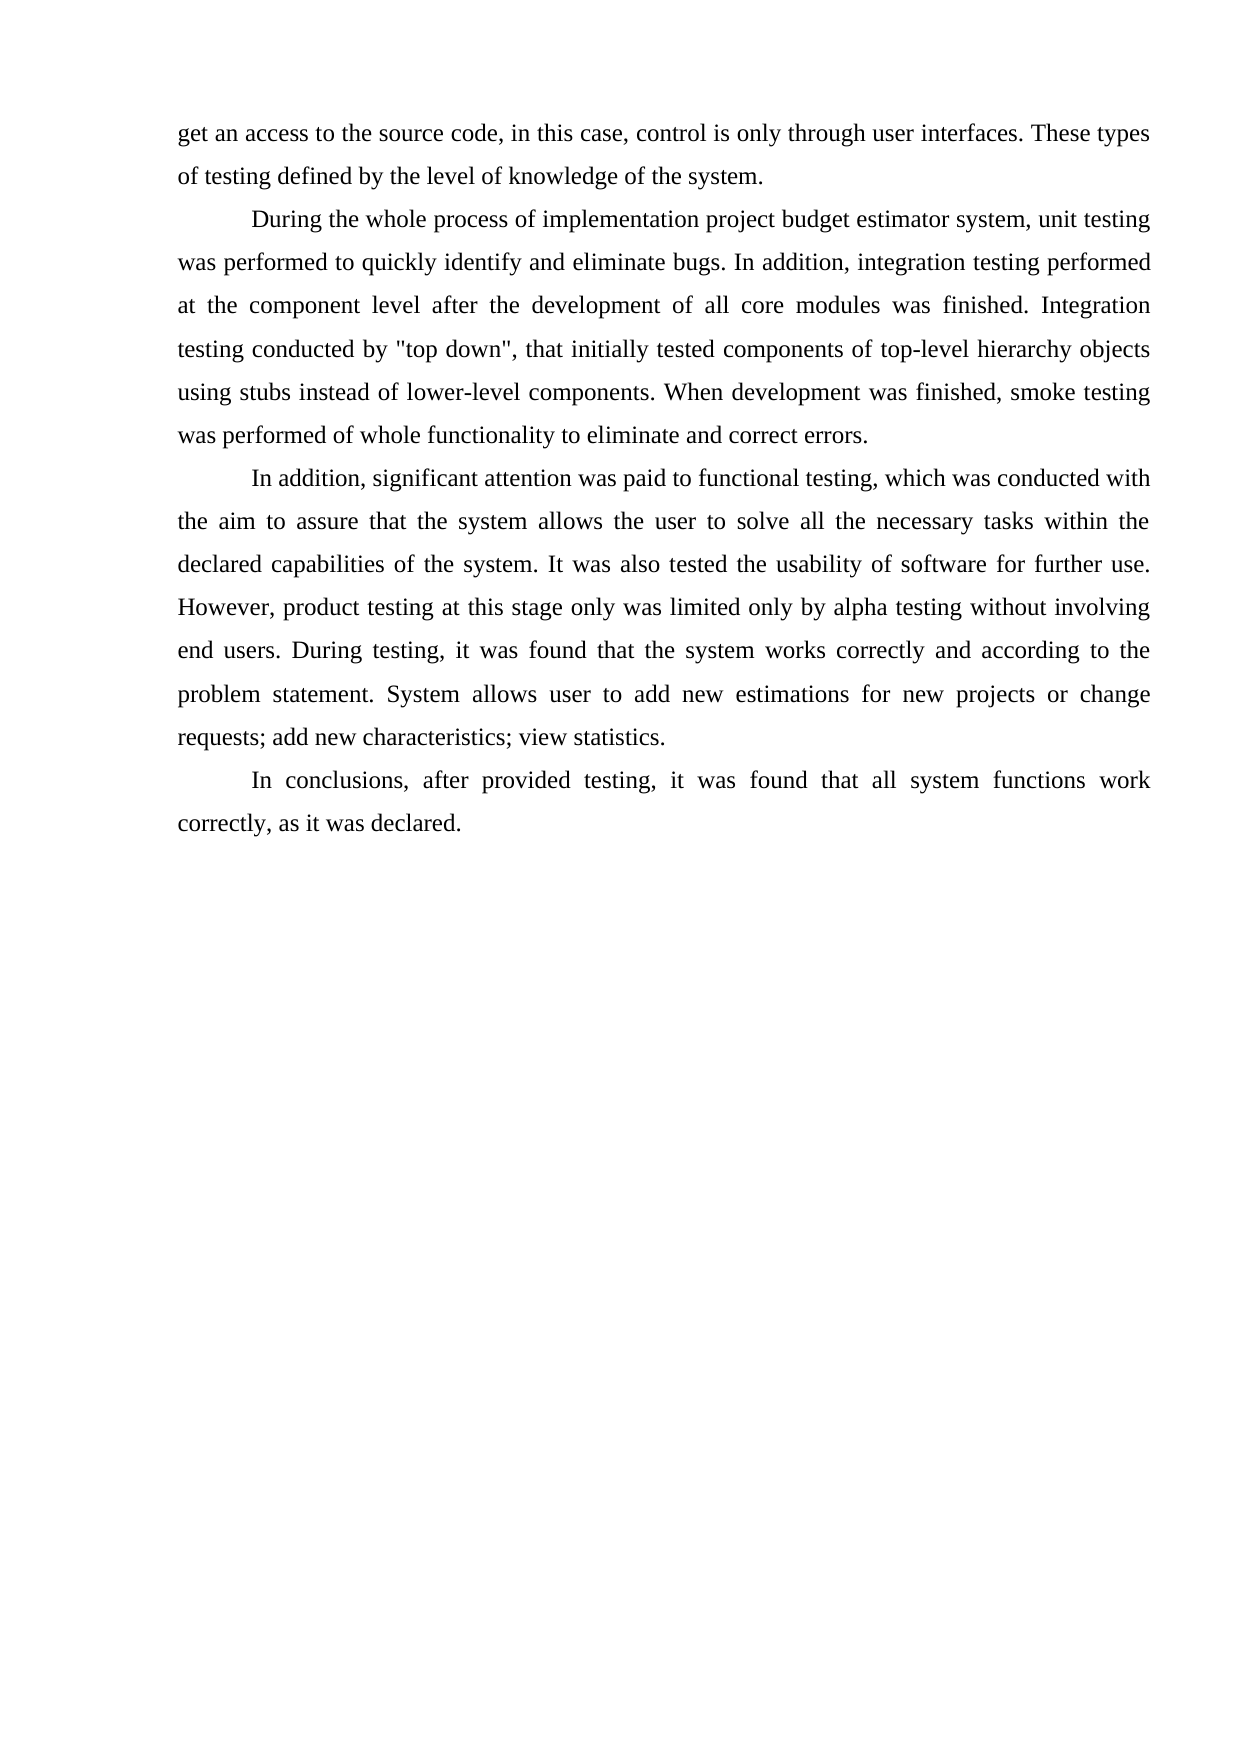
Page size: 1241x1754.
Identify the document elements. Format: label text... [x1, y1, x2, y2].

text In addition, significant attention was paid to functional testing, which was conducted with the aim to assure that the system allows the user to solve all the necessary tasks within the declared capabilities of the system. It was also tested the usability of software for further use. However, product testing at this stage only was limited only by alpha testing without involving end users. During testing, it was found that the system works correctly and according to the problem statement. System allows user to add new estimations for new projects or change requests; add new characteristics; view statistics. [177, 463, 1152, 751]
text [177, 118, 1152, 190]
text During the whole process of implementation project budget estimator system, unit testing was performed to quickly identify and eliminate bugs. In addition, integration testing performed at the component level after the development of all core modules was finished. Integration testing conducted by "top down", that initially tested components of top-level hierarchy objects using stubs instead of lower-level components. When development was finished, smoke testing was performed of whole functionality to eliminate and correct errors. [177, 204, 1152, 449]
text In conclusions, after provided testing, it was found that all system functions work correctly, as it was declared. [177, 765, 1152, 837]
